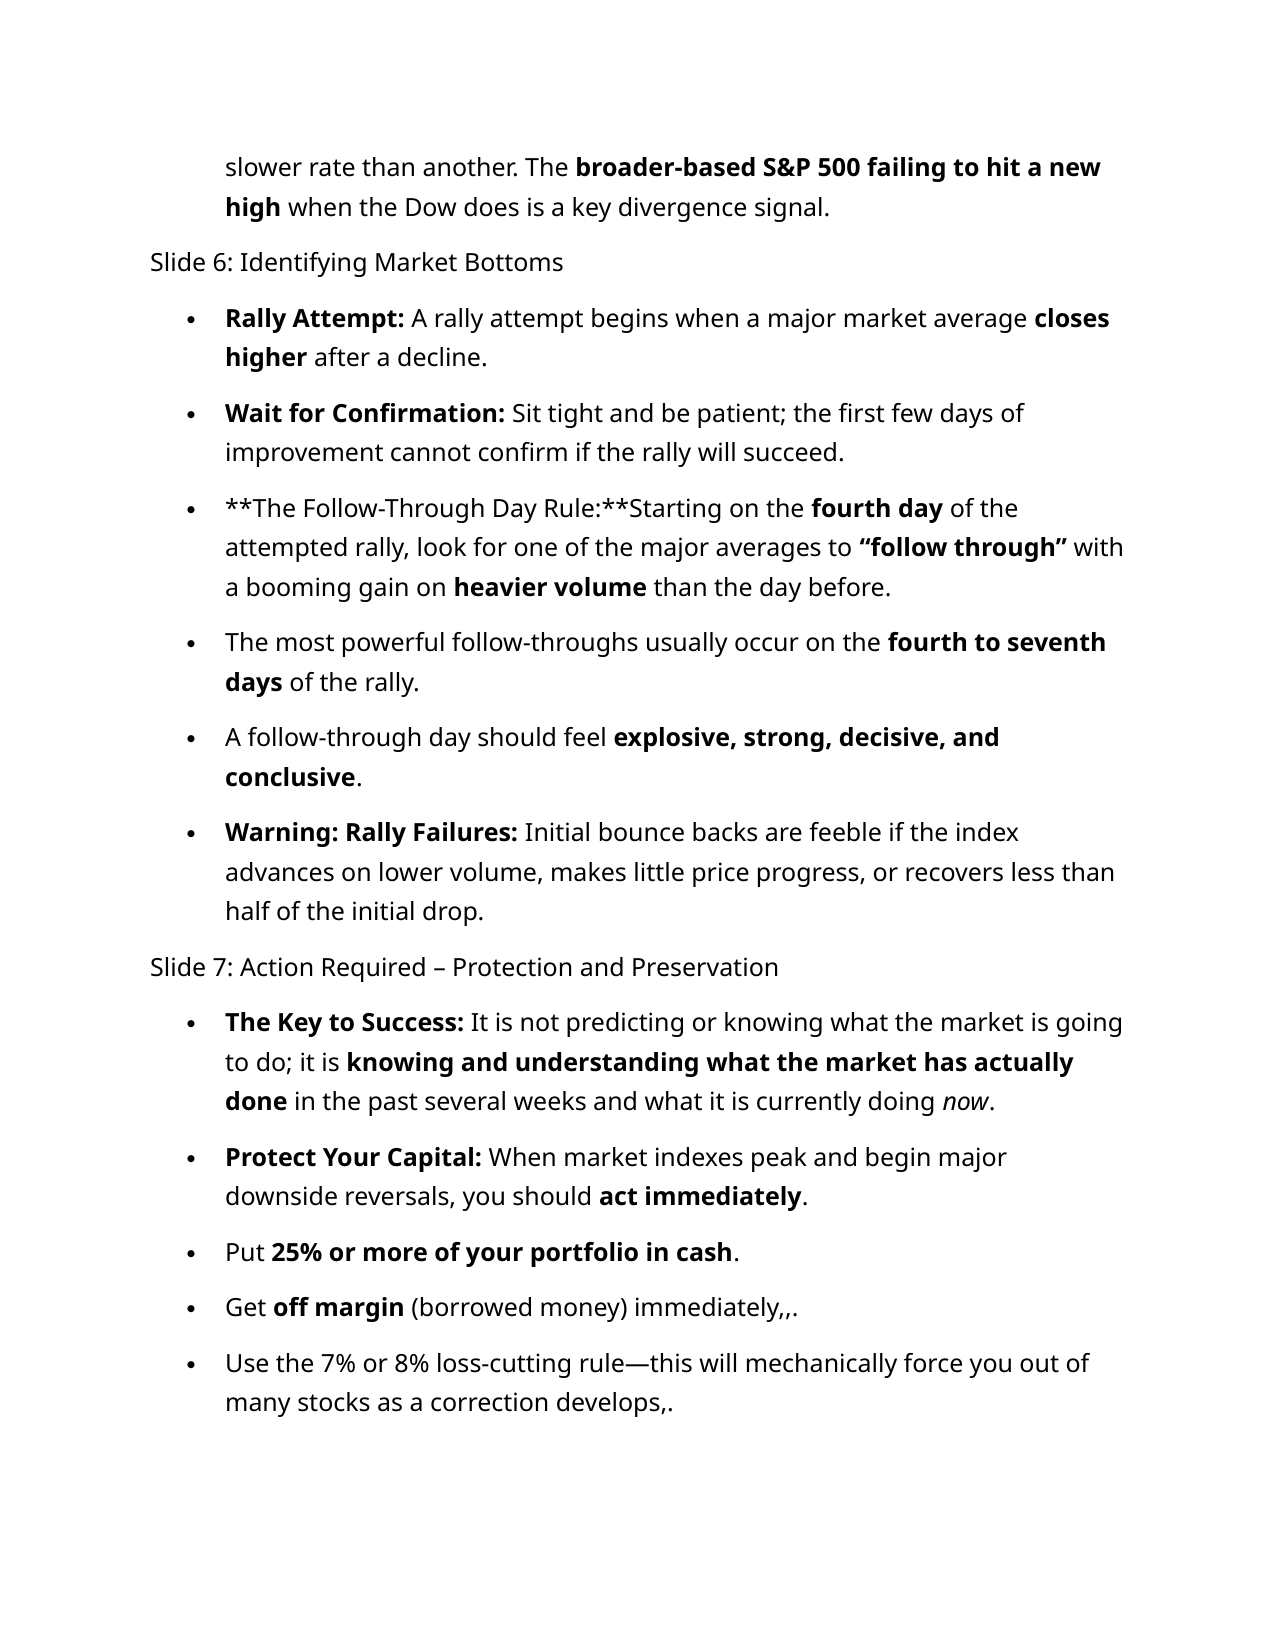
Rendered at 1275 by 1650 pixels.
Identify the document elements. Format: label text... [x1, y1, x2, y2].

list The most powerful follow-throughs usually occur on the fourth to seventh days of the rally. [187, 625, 1125, 698]
text Slide 7: Action Required – Protection and Preservation [150, 949, 1125, 983]
list Use the 7% or 8% loss-cutting rule—this will mechanically force you out of many stocks as a correction develops,. [187, 1346, 1125, 1419]
list Put 25% or more of your portfolio in cash. [187, 1234, 1125, 1268]
list Rally Attempt: A rally attempt begins when a major market average closes higher after a decline. [187, 301, 1125, 374]
list Get off margin (borrowed money) immediately,,. [187, 1290, 1125, 1324]
list A follow-through day should feel explosive, strong, decisive, and conclusive. [187, 720, 1125, 793]
list Warning: Rally Failures: Initial bounce backs are feeble if the index advances on lower volume, makes little price progress, or recovers less than half of the initial drop. [187, 815, 1125, 927]
list Protect Your Capital: When market indexes peak and begin major downside reversals, you should act immediately. [187, 1139, 1125, 1212]
text Slide 6: Identifying Market Bottoms [150, 245, 1125, 279]
list Wait for Confirmation: Sit tight and be patient; the first few days of improvement cannot confirm if the rally will succeed. [187, 396, 1125, 469]
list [187, 150, 1125, 223]
list The Key to Success: It is not predicting or knowing what the market is going to do; it is knowing and understanding what the market has actually done in the past several weeks and what it is currently doing now. [187, 1005, 1125, 1117]
list **The Follow-Through Day Rule:**Starting on the fourth day of the attempted rally, look for one of the major averages to “follow through” with a booming gain on heavier volume than the day before. [187, 491, 1125, 603]
